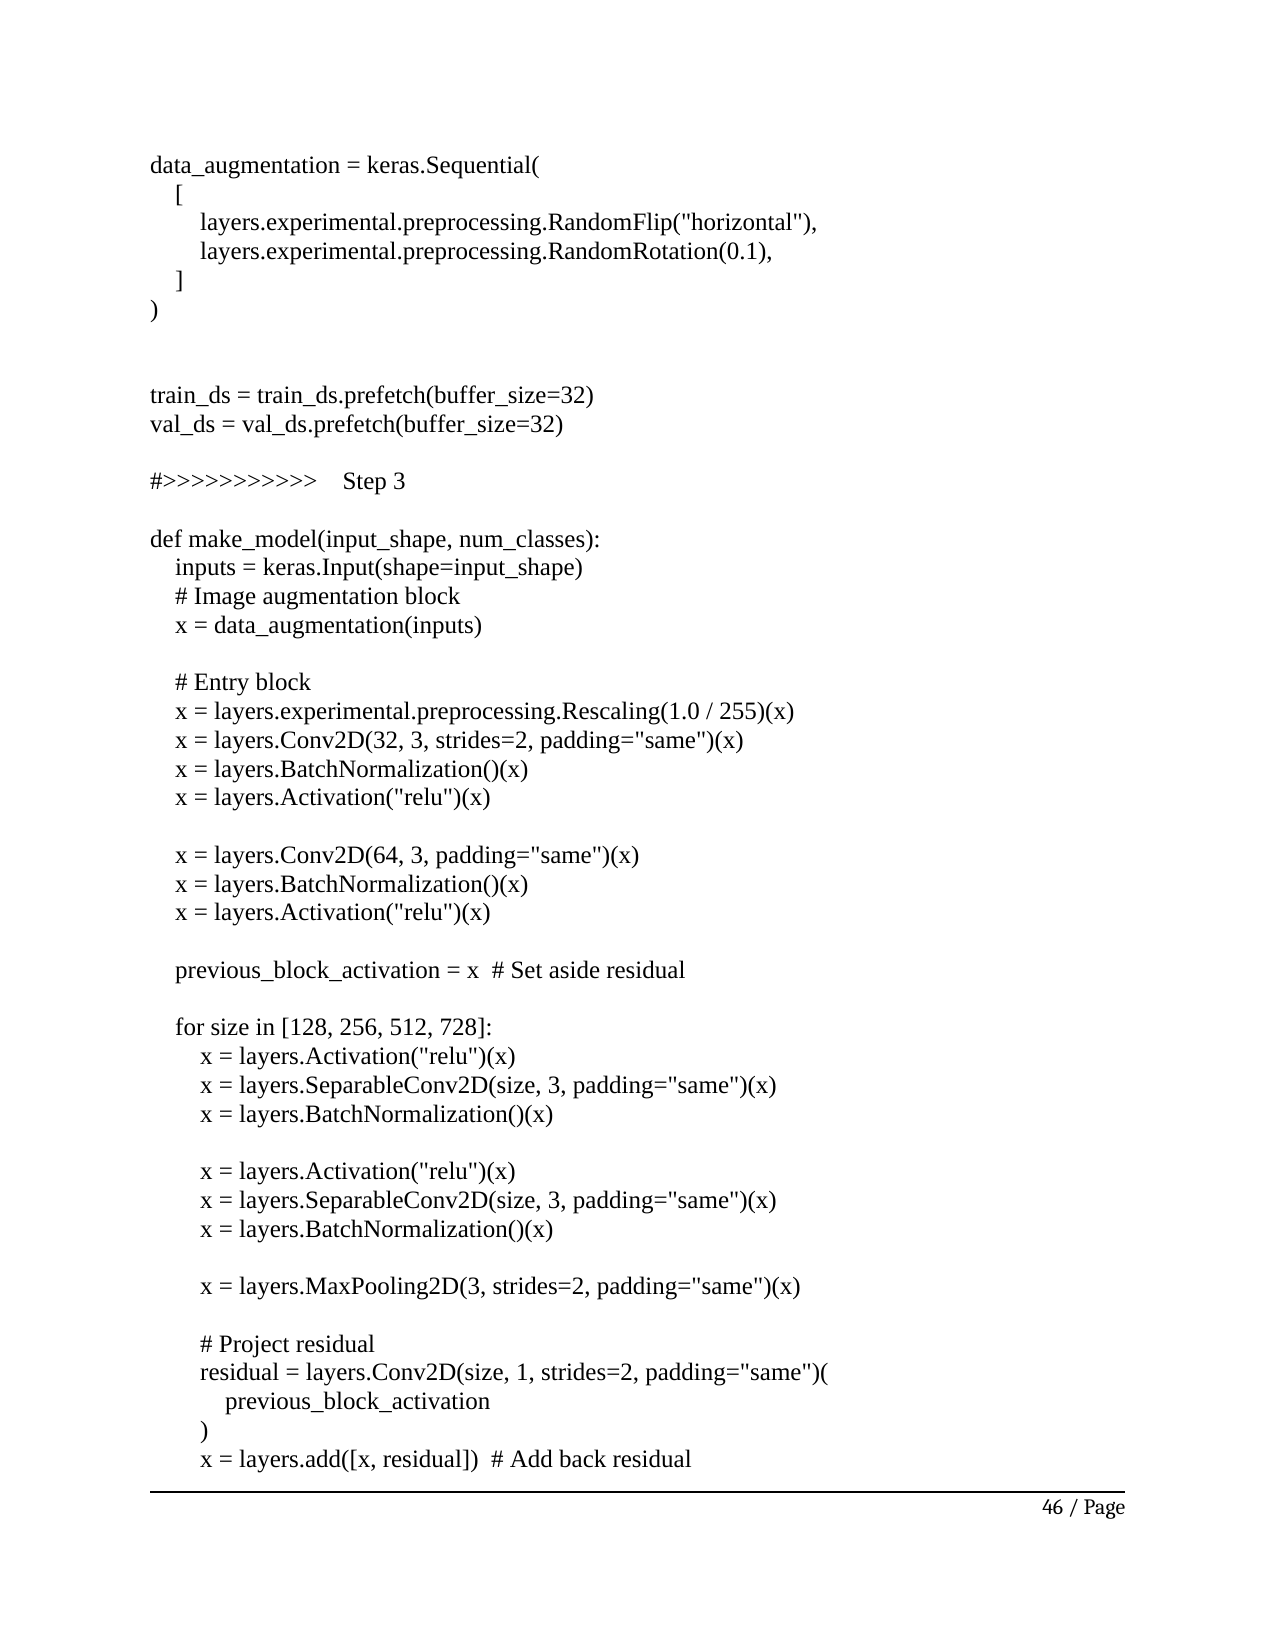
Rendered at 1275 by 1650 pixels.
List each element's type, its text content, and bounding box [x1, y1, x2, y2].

text # Image augmentation block [150, 581, 1125, 610]
text def make_model(input_shape, num_classes): [150, 524, 1125, 552]
text x = data_augmentation(inputs) [150, 610, 1125, 639]
text # Entry block [150, 667, 1125, 696]
text x = layers.SeparableConv2D(size, 3, padding="same")(x) [150, 1070, 1125, 1099]
text train_ds = train_ds.prefetch(buffer_size=32) [150, 380, 1125, 409]
text layers.experimental.preprocessing.RandomRotation(0.1), [150, 236, 1125, 265]
text ) [150, 294, 1125, 322]
text # Project residual [150, 1329, 1125, 1357]
text x = layers.experimental.preprocessing.Rescaling(1.0 / 255)(x) [150, 696, 1125, 725]
text previous_block_activation = x # Set aside residual [150, 955, 1125, 984]
text inputs = keras.Input(shape=input_shape) [150, 552, 1125, 581]
text #>>>>>>>>>>> Step 3 [150, 466, 1125, 495]
text ) [150, 1415, 1125, 1444]
text x = layers.BatchNormalization()(x) [150, 754, 1125, 782]
text x = layers.BatchNormalization()(x) [150, 869, 1125, 897]
text data_augmentation = keras.Sequential( [150, 150, 1125, 179]
text previous_block_activation [150, 1386, 1125, 1415]
text x = layers.add([x, residual]) # Add back residual [150, 1444, 1125, 1472]
text x = layers.Conv2D(32, 3, strides=2, padding="same")(x) [150, 725, 1125, 754]
text x = layers.Activation("relu")(x) [150, 897, 1125, 926]
text x = layers.BatchNormalization()(x) [150, 1214, 1125, 1242]
text x = layers.BatchNormalization()(x) [150, 1099, 1125, 1127]
text layers.experimental.preprocessing.RandomFlip("horizontal"), [150, 207, 1125, 236]
text x = layers.Activation("relu")(x) [150, 782, 1125, 811]
text ] [150, 265, 1125, 294]
text val_ds = val_ds.prefetch(buffer_size=32) [150, 409, 1125, 437]
text residual = layers.Conv2D(size, 1, strides=2, padding="same")( [150, 1357, 1125, 1386]
text x = layers.SeparableConv2D(size, 3, padding="same")(x) [150, 1185, 1125, 1214]
text for size in [128, 256, 512, 728]: [150, 1012, 1125, 1041]
text x = layers.Conv2D(64, 3, padding="same")(x) [150, 840, 1125, 869]
text x = layers.Activation("relu")(x) [150, 1156, 1125, 1185]
text [ [150, 179, 1125, 207]
text x = layers.MaxPooling2D(3, strides=2, padding="same")(x) [150, 1271, 1125, 1300]
text x = layers.Activation("relu")(x) [150, 1041, 1125, 1070]
